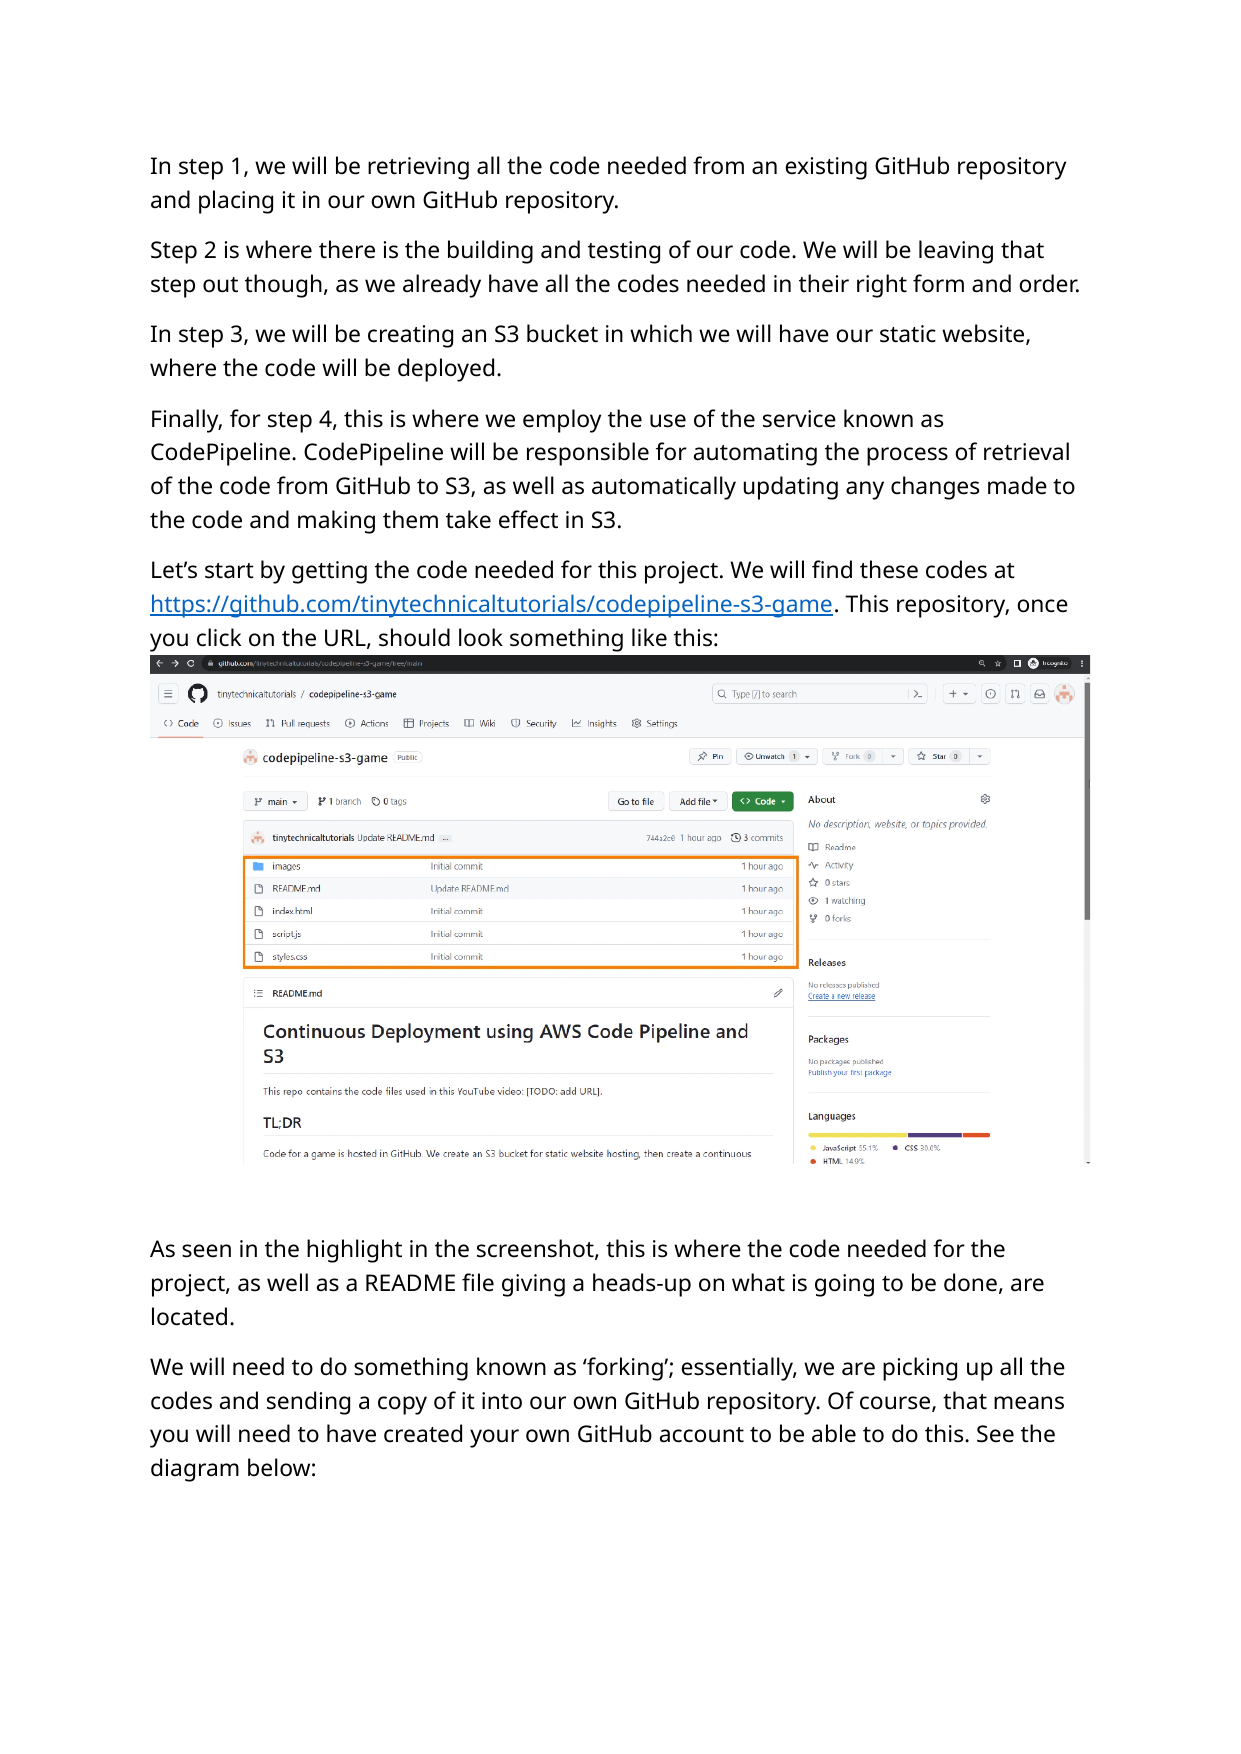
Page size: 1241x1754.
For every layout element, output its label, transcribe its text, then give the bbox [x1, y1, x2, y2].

text In step 3, we will be creating an S3 bucket in which we will have our static website, where the code will be deployed. [150, 318, 1090, 383]
text Step 2 is where there is the building and testing of our code. We will be leaving that step out though, as we already have all the codes needed in their right form and order. [150, 234, 1090, 299]
text Let’s start by getting the code needed for this project. We will find these codes at https://github.com/tinytechnicaltutorials/codepipeline-s3-game. This repository, once you click on the URL, should look something like this: [150, 554, 1090, 655]
text We will need to do something known as ‘forking’; essentially, we are picking up all the codes and sending a copy of it into our own GitHub repository. Of course, that means you will need to have created your own GitHub account to be able to do this. See the diagram below: [150, 1351, 1090, 1483]
text Finally, for step 4, this is where we employ the use of the service known as CodePipeline. CodePipeline will be responsible for automating the process of retrieval of the code from GitHub to S3, as well as automatically updating any changes made to the code and making them take effect in S3. [150, 402, 1090, 535]
picture [150, 655, 1091, 1164]
text In step 1, we will be retrieving all the code needed from an existing GitHub repository and placing it in our own GitHub repository. [150, 150, 1090, 215]
text As seen in the highlight in the screenshot, this is where the code needed for the project, as well as a README file giving a heads-up on what is going to be done, are located. [150, 1233, 1090, 1332]
